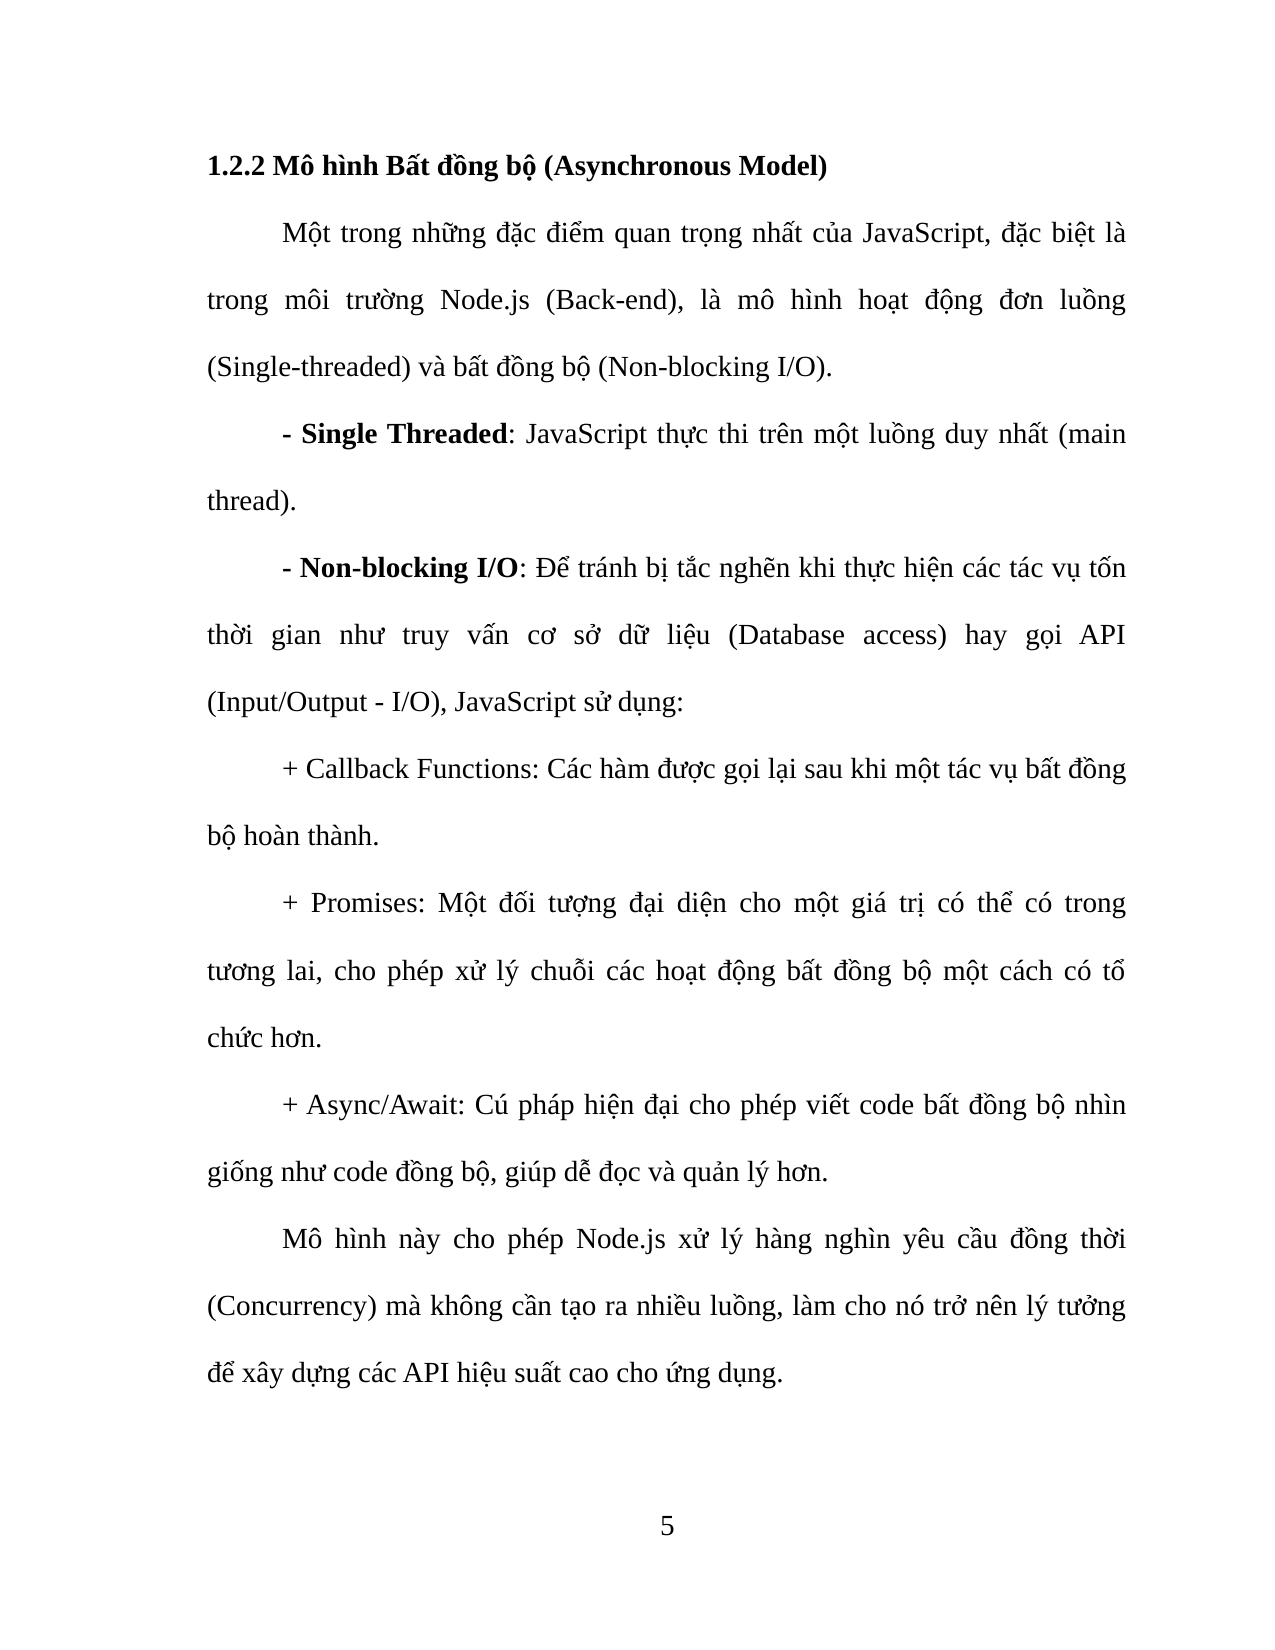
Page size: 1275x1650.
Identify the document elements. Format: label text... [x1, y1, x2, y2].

text Mô hình này cho phép Node.js xử lý hàng nghìn yêu cầu đồng thời (Concurrency) mà không cần tạo ra nhiều luồng, làm cho nó trở nên lý tưởng để xây dựng các API hiệu suất cao cho ứng dụng. [207, 1221, 1127, 1389]
text Một trong những đặc điểm quan trọng nhất của JavaScript, đặc biệt là trong môi trường Node.js (Back-end), là mô hình hoạt động đơn luồng (Single-threaded) và bất đồng bộ (Non-blocking I/O). [207, 215, 1127, 382]
text - Single Threaded: JavaScript thực thi trên một luồng duy nhất (main thread). [207, 416, 1127, 517]
text - Non-blocking I/O: Để tránh bị tắc nghẽn khi thực hiện các tác vụ tốn thời gian như truy vấn cơ sở dữ liệu (Database access) hay gọi API (Input/Output - I/O), JavaScript sử dụng: [207, 550, 1127, 718]
subtitle 1.2.2 Mô hình Bất đồng bộ (Asynchronous Model) [207, 148, 1127, 181]
text + Promises: Một đối tượng đại diện cho một giá trị có thể có trong tương lai, cho phép xử lý chuỗi các hoạt động bất đồng bộ một cách có tổ chức hơn. [207, 886, 1127, 1053]
text + Async/Await: Cú pháp hiện đại cho phép viết code bất đồng bộ nhìn giống như code đồng bộ, giúp dễ đọc và quản lý hơn. [207, 1087, 1127, 1187]
text + Callback Functions: Các hàm được gọi lại sau khi một tác vụ bất đồng bộ hoàn thành. [207, 751, 1127, 852]
